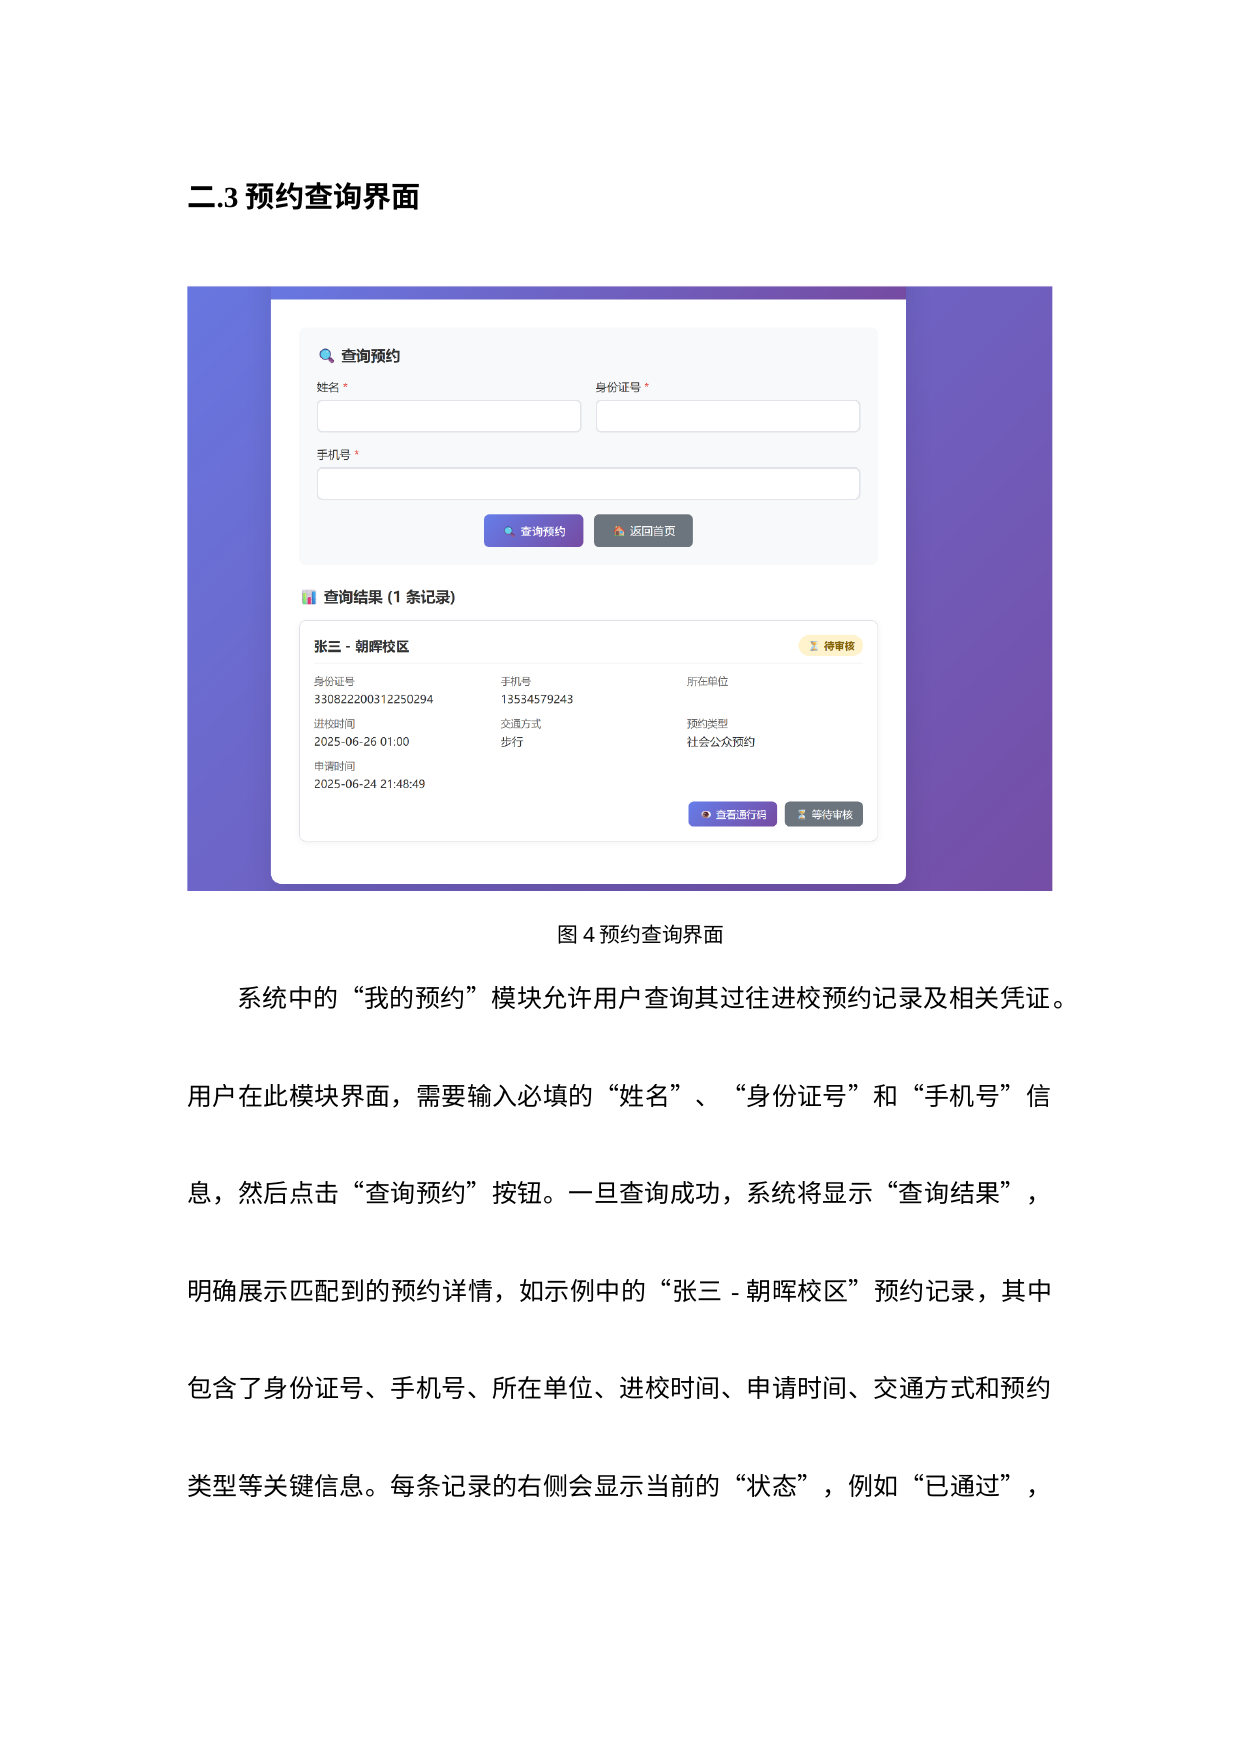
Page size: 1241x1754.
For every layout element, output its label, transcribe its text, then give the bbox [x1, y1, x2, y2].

picture [187, 285, 1053, 891]
subtitle 预约查询界面 [187, 162, 1053, 227]
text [187, 964, 1053, 1517]
text 图 4 预约查询界面 [187, 917, 1053, 949]
